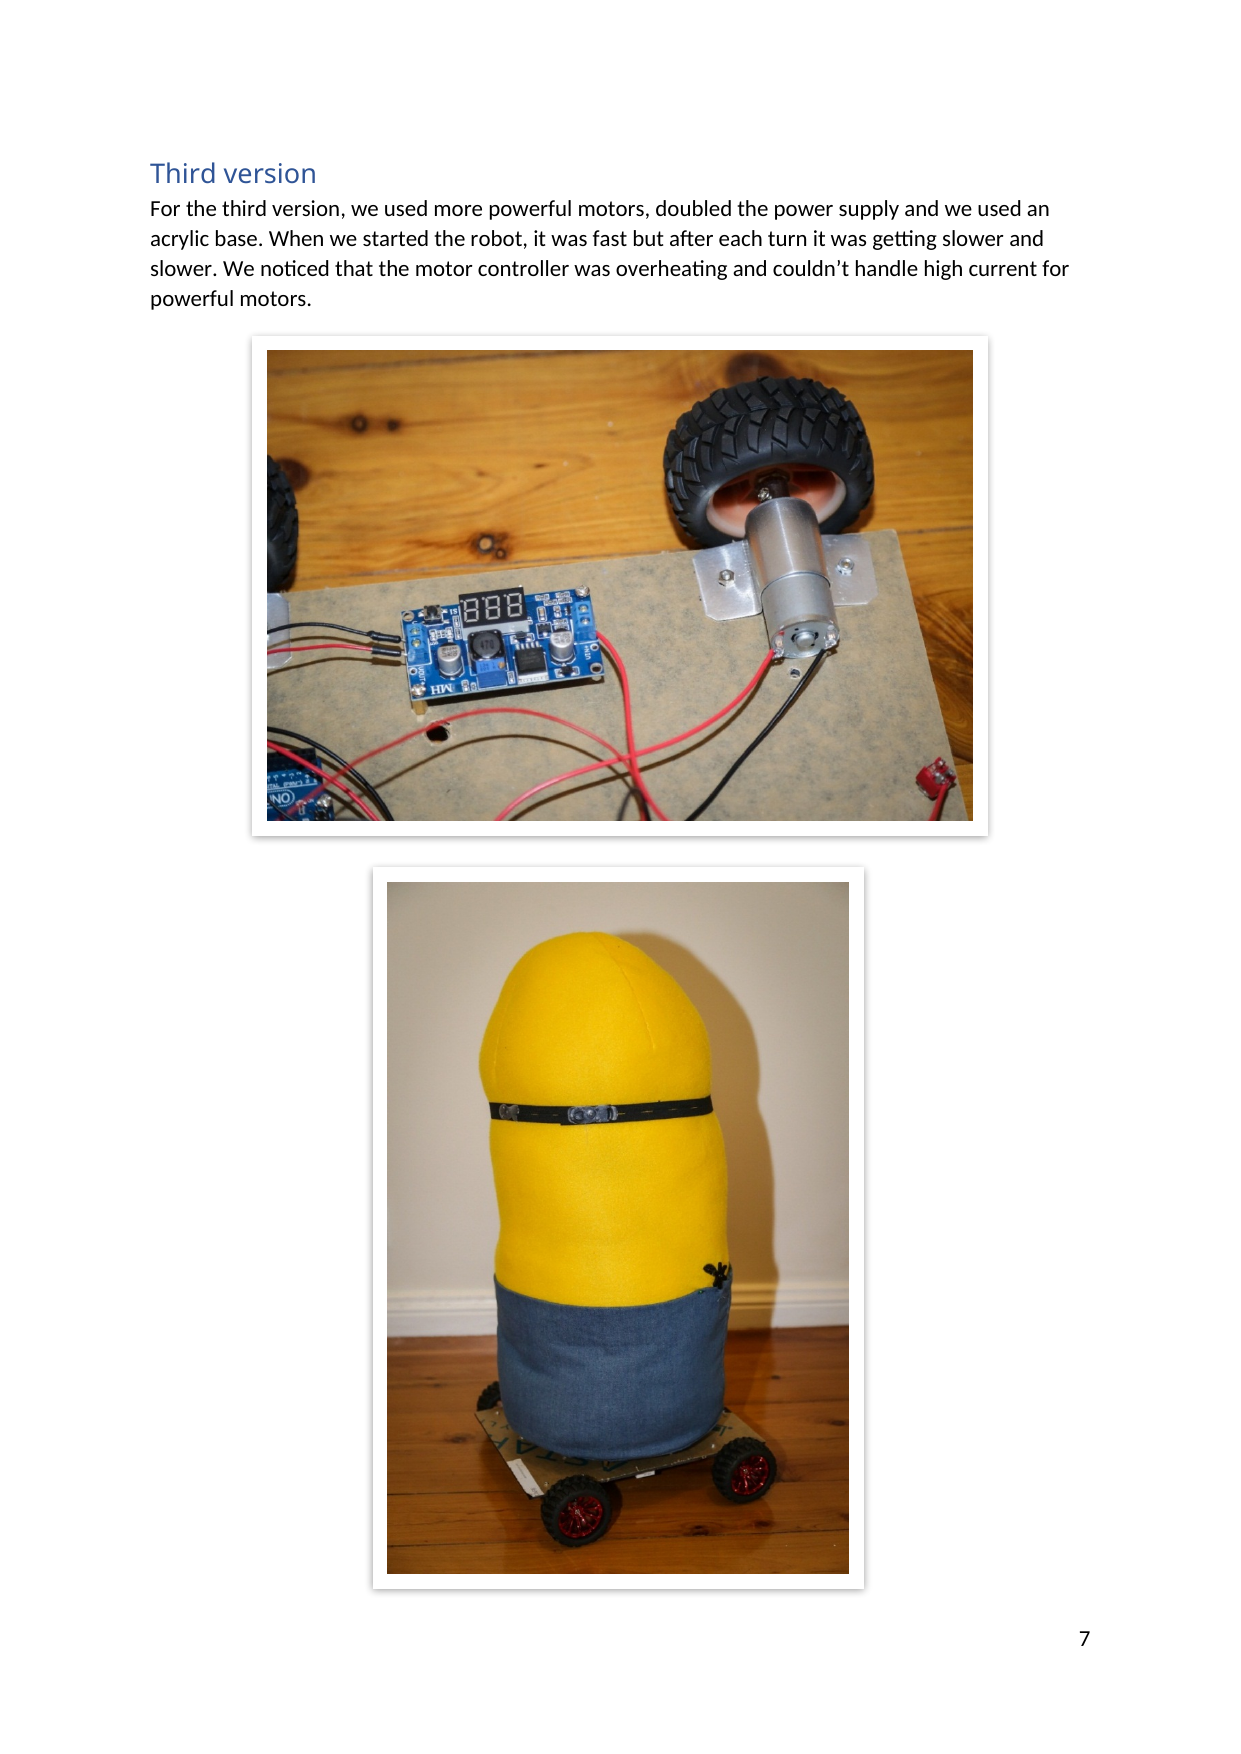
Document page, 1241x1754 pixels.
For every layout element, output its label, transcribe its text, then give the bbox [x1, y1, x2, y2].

picture [387, 882, 849, 1574]
text For the third version, we used more powerful motors, doubled the power supply and we used an acrylic base. When we started the robot, it was fast but after each turn it was getting slower and slower. We noticed that the motor controller was overheating and couldn’t handle high current for powerful motors. [150, 194, 1090, 313]
picture [267, 350, 973, 821]
subtitle Third version [150, 154, 1090, 191]
